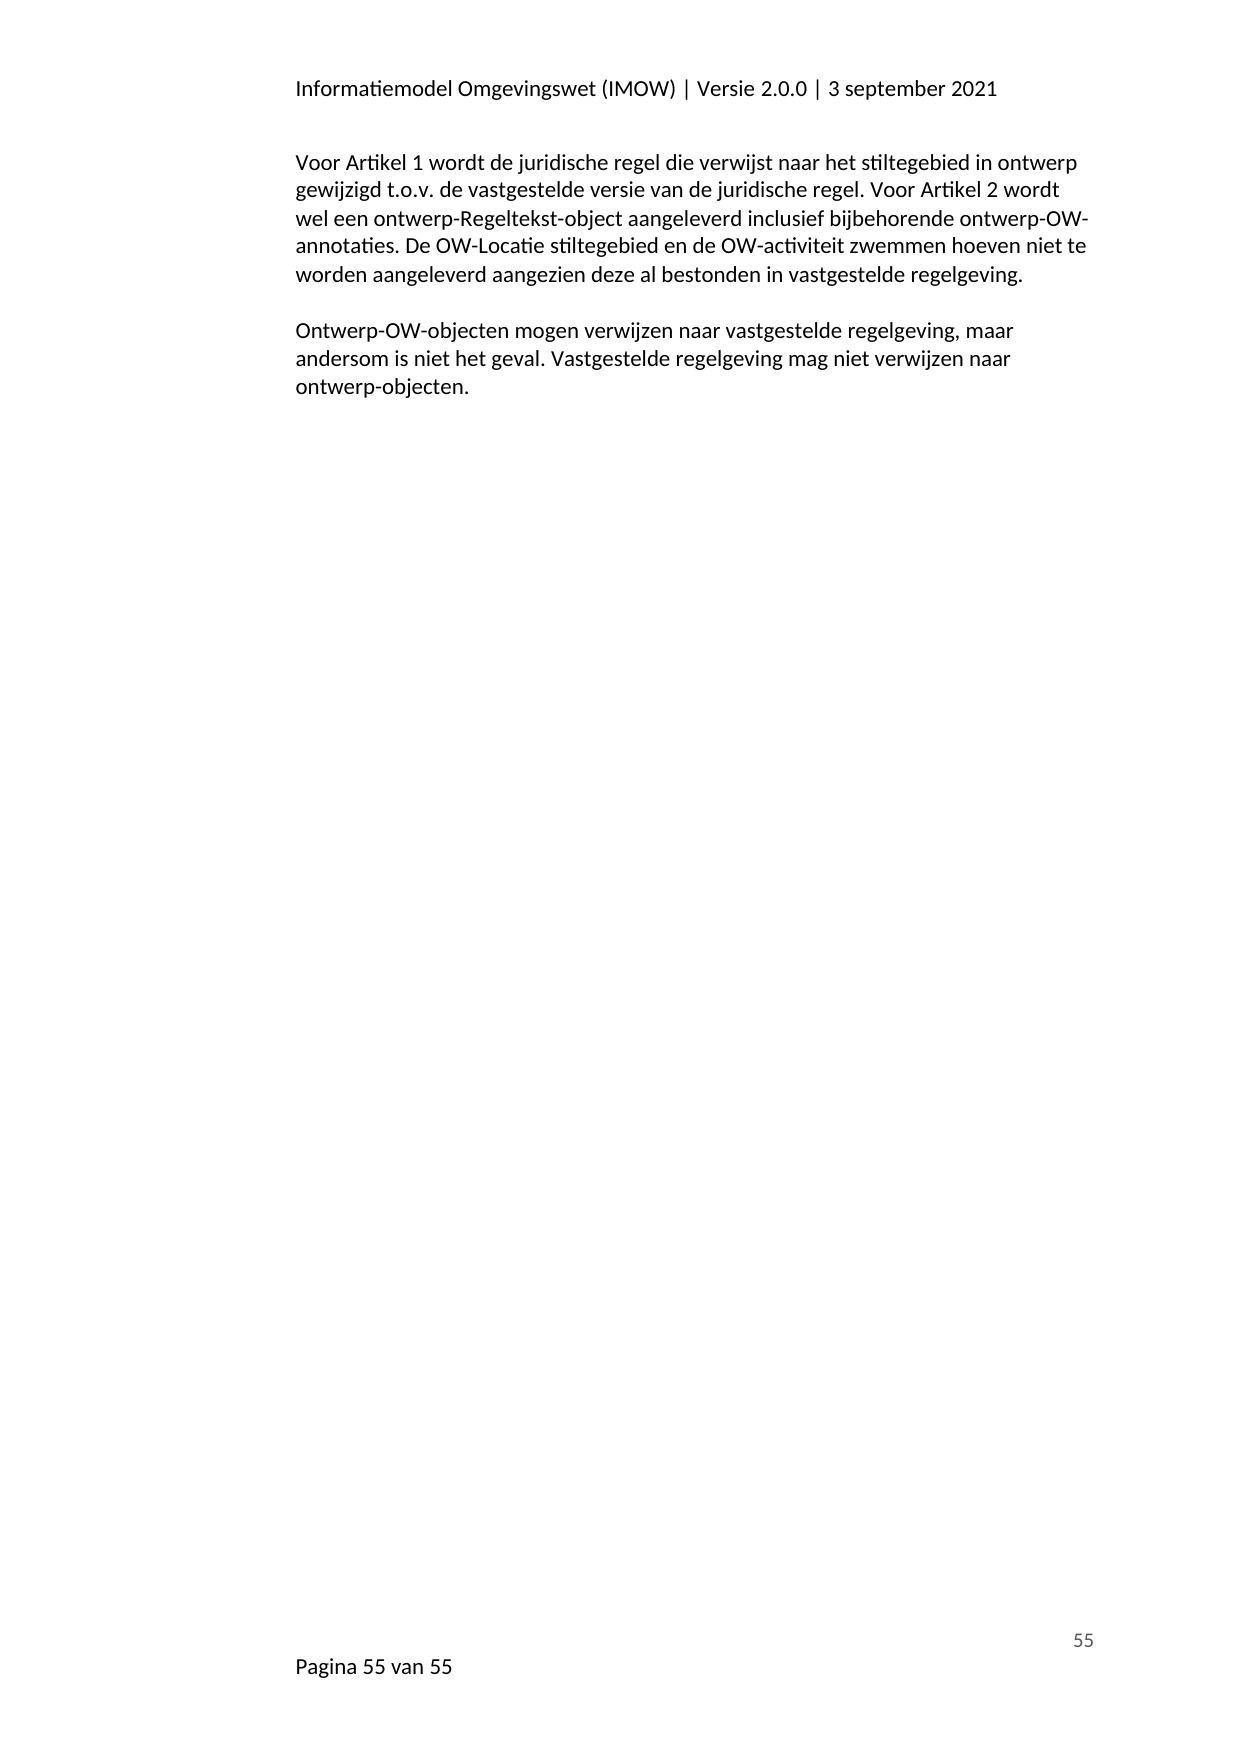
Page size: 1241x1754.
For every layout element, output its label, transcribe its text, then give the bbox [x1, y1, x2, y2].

text Voor Artikel 1 wordt de juridische regel die verwijst naar het stiltegebied in ontwerp gewijzigd t.o.v. de vastgestelde versie van de juridische regel. Voor Artikel 2 wordt wel een ontwerp-Regeltekst-object aangeleverd inclusief bijbehorende ontwerp-OW-annotaties. De OW-Locatie stiltegebied en de OW-activiteit zwemmen hoeven niet te worden aangeleverd aangezien deze al bestonden in vastgestelde regelgeving. [295, 148, 1093, 288]
text Ontwerp-OW-objecten mogen verwijzen naar vastgestelde regelgeving, maar andersom is niet het geval. Vastgestelde regelgeving mag niet verwijzen naar ontwerp-objecten. [295, 316, 1093, 400]
